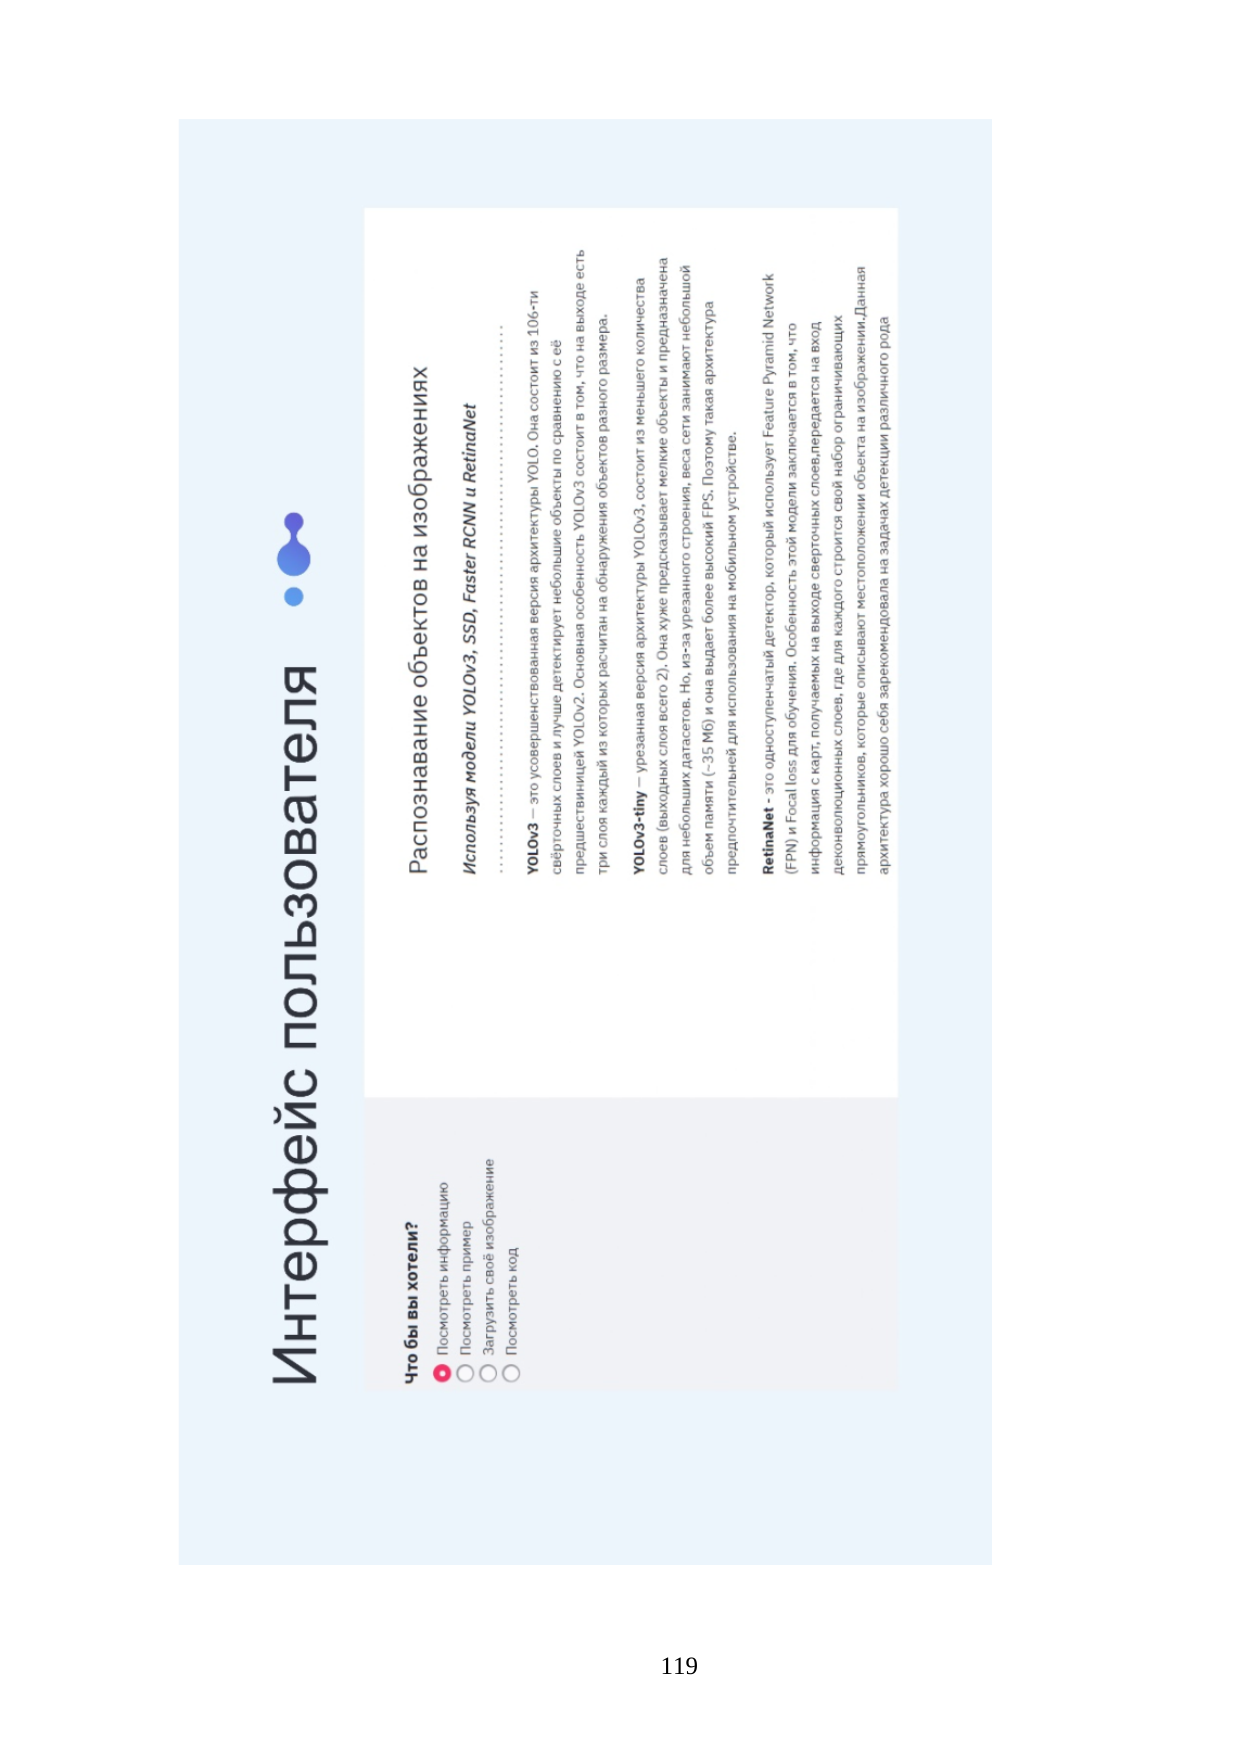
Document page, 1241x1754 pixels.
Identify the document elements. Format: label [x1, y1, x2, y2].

picture [179, 120, 992, 1565]
